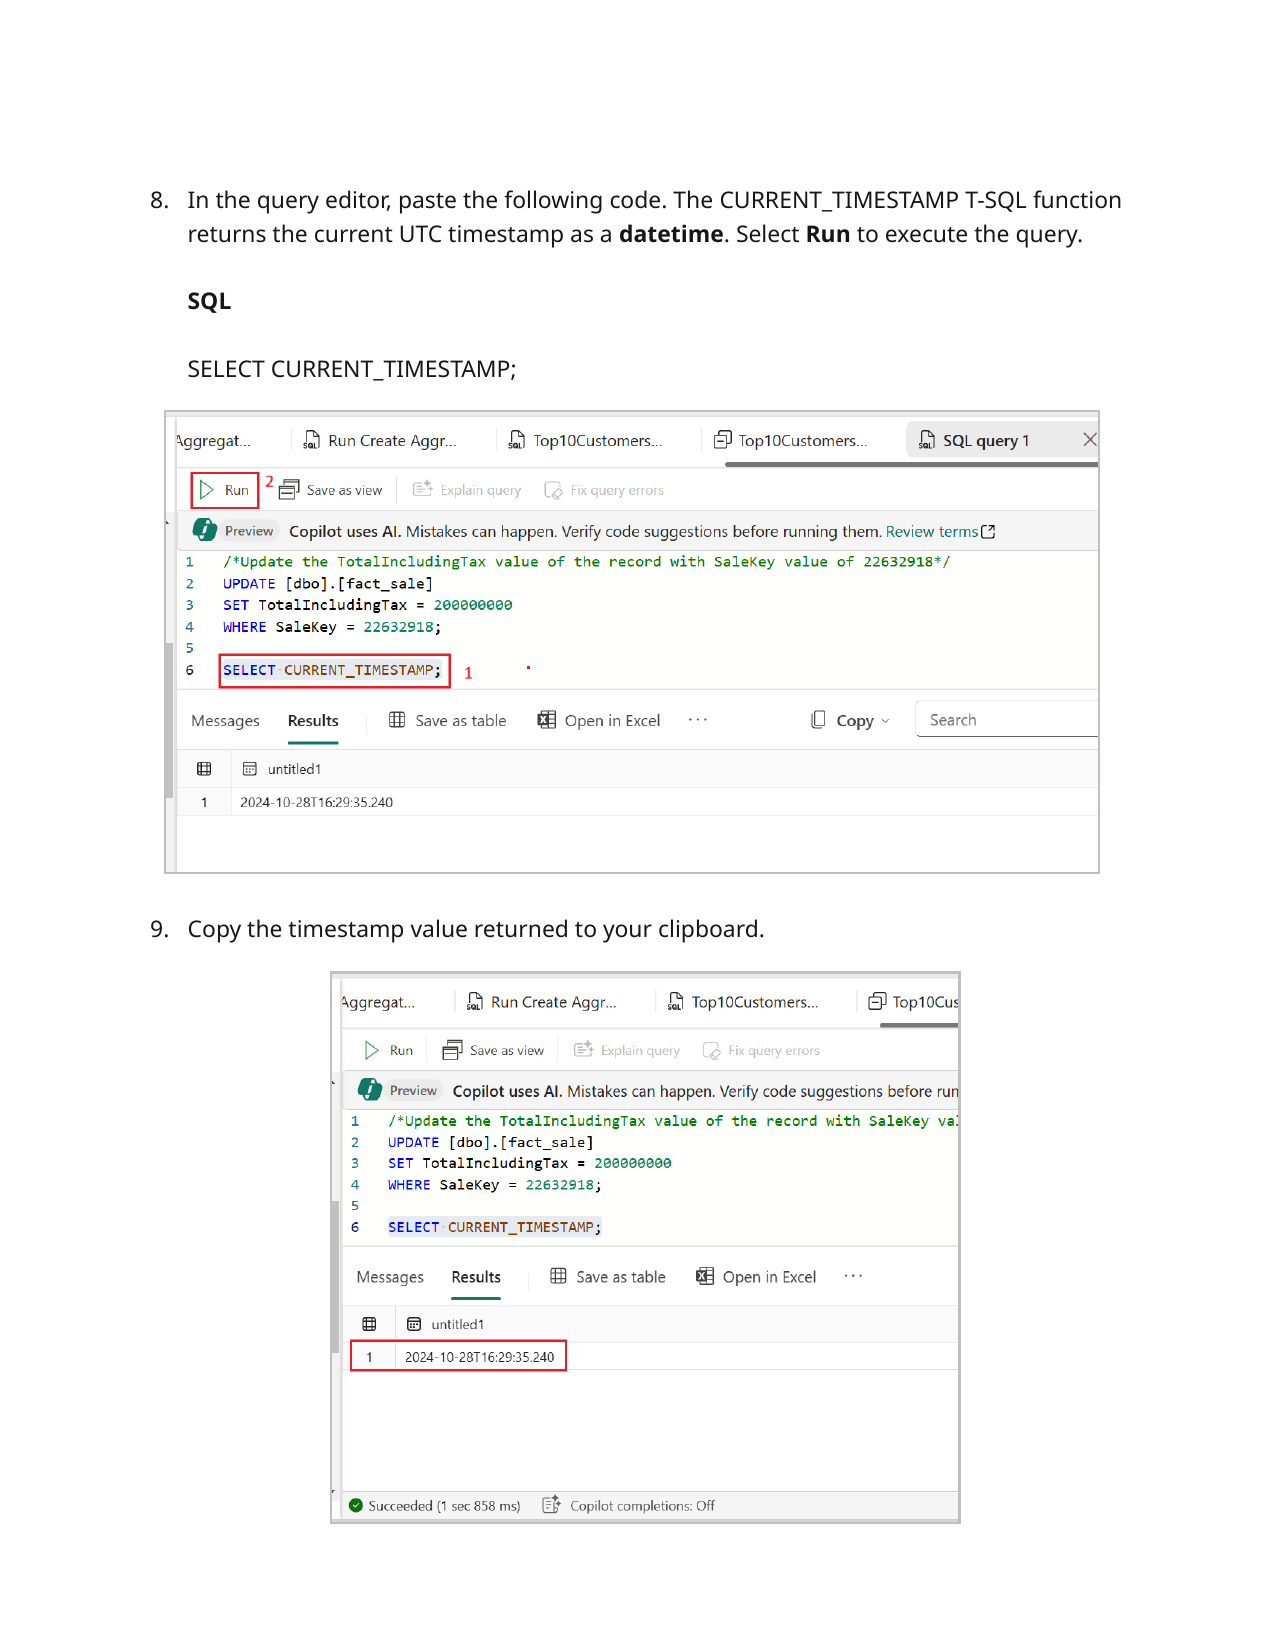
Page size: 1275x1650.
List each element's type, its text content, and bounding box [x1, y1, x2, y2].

list Copy the timestamp value returned to your clipboard. [150, 912, 1125, 944]
list In the query editor, paste the following code. The CURRENT_TIMESTAMP T-SQL function returns the current UTC timestamp as a datetime. Select Run to execute the query. [150, 184, 1125, 249]
picture [166, 412, 1098, 872]
picture [332, 974, 958, 1522]
list SELECT CURRENT_TIMESTAMP; [187, 352, 1125, 384]
list SQL [187, 285, 1125, 316]
